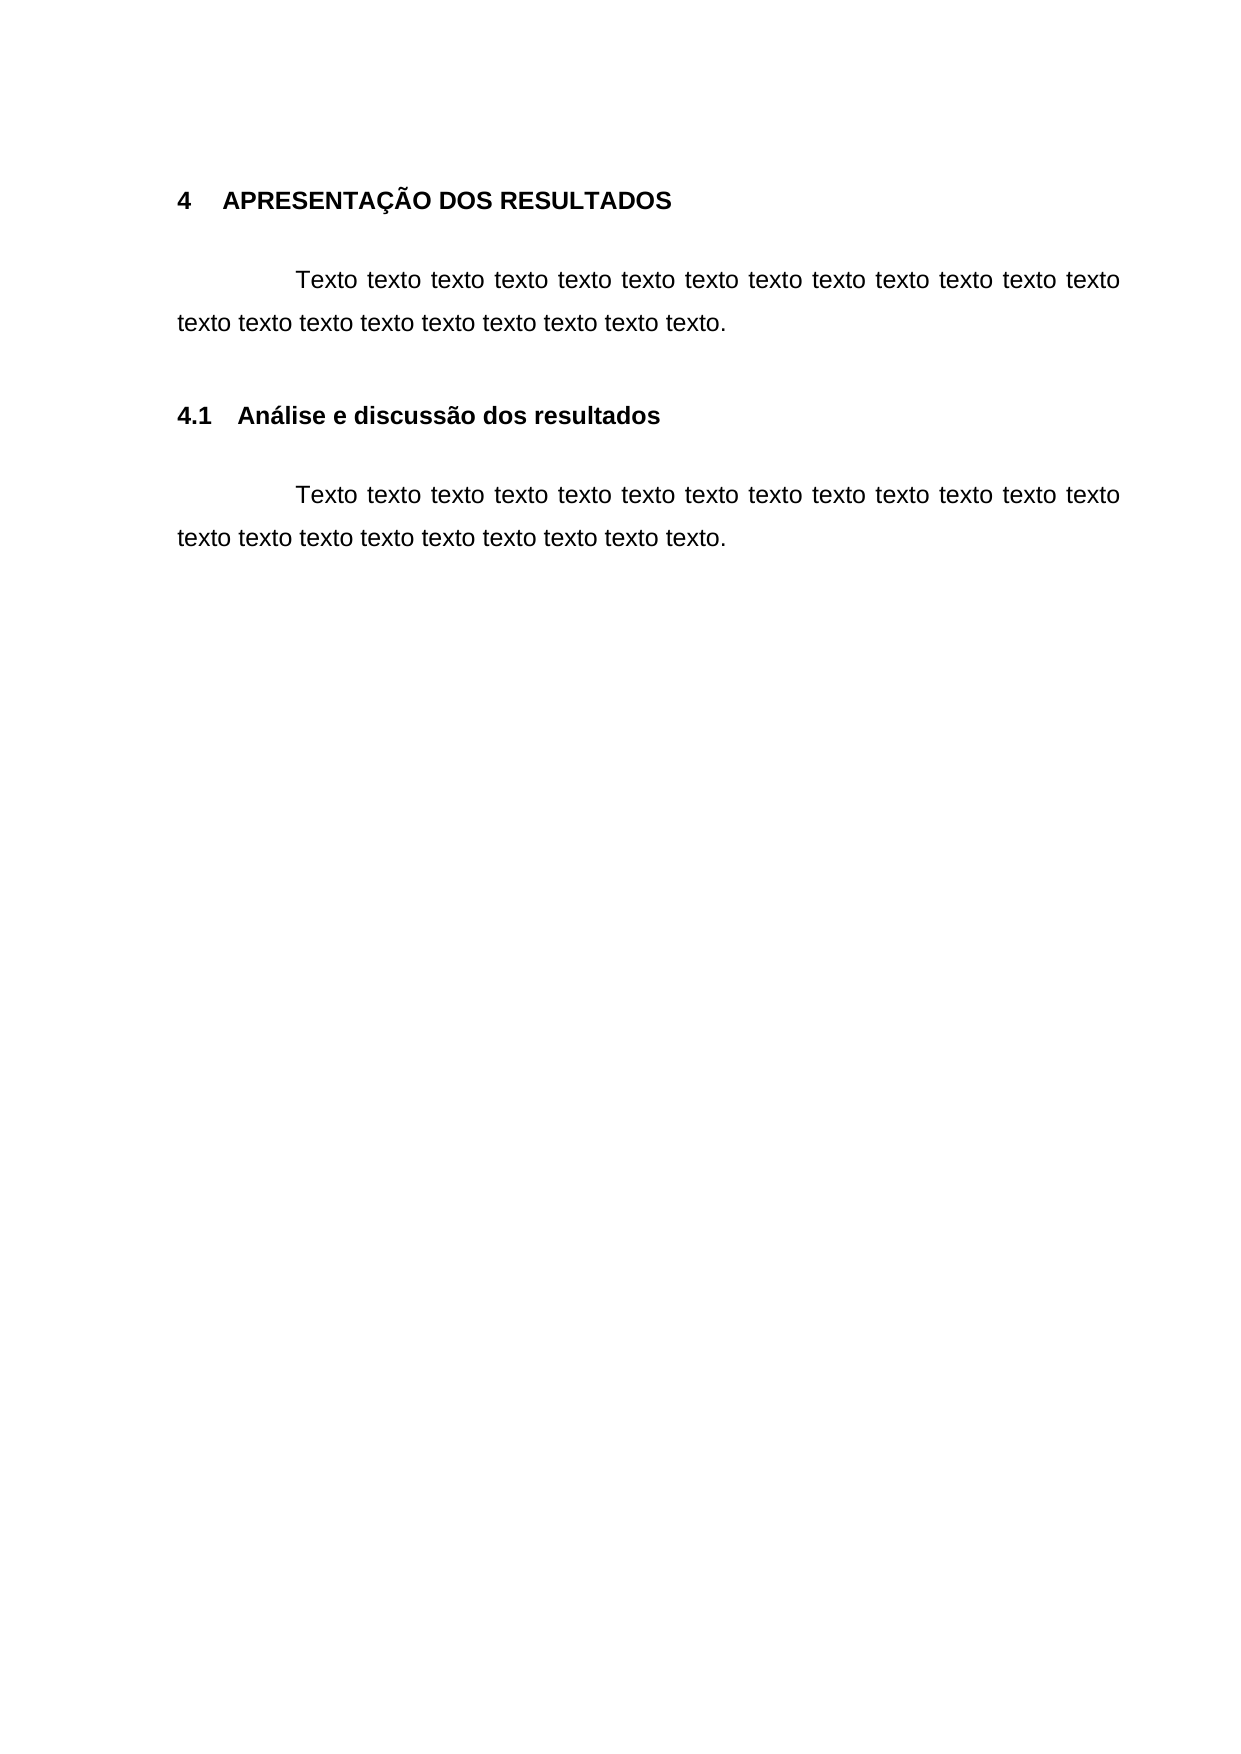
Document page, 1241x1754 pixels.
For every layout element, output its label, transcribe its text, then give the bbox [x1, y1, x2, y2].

text Texto texto texto texto texto texto texto texto texto texto texto texto texto texto texto texto texto texto texto texto texto texto. [177, 265, 1122, 337]
text Texto texto texto texto texto texto texto texto texto texto texto texto texto texto texto texto texto texto texto texto texto texto. [177, 480, 1122, 552]
subtitle Análise e discussão dos resultados [177, 401, 1122, 430]
subtitle APRESENTAÇÃO DOS RESULTADOS [177, 186, 1122, 215]
